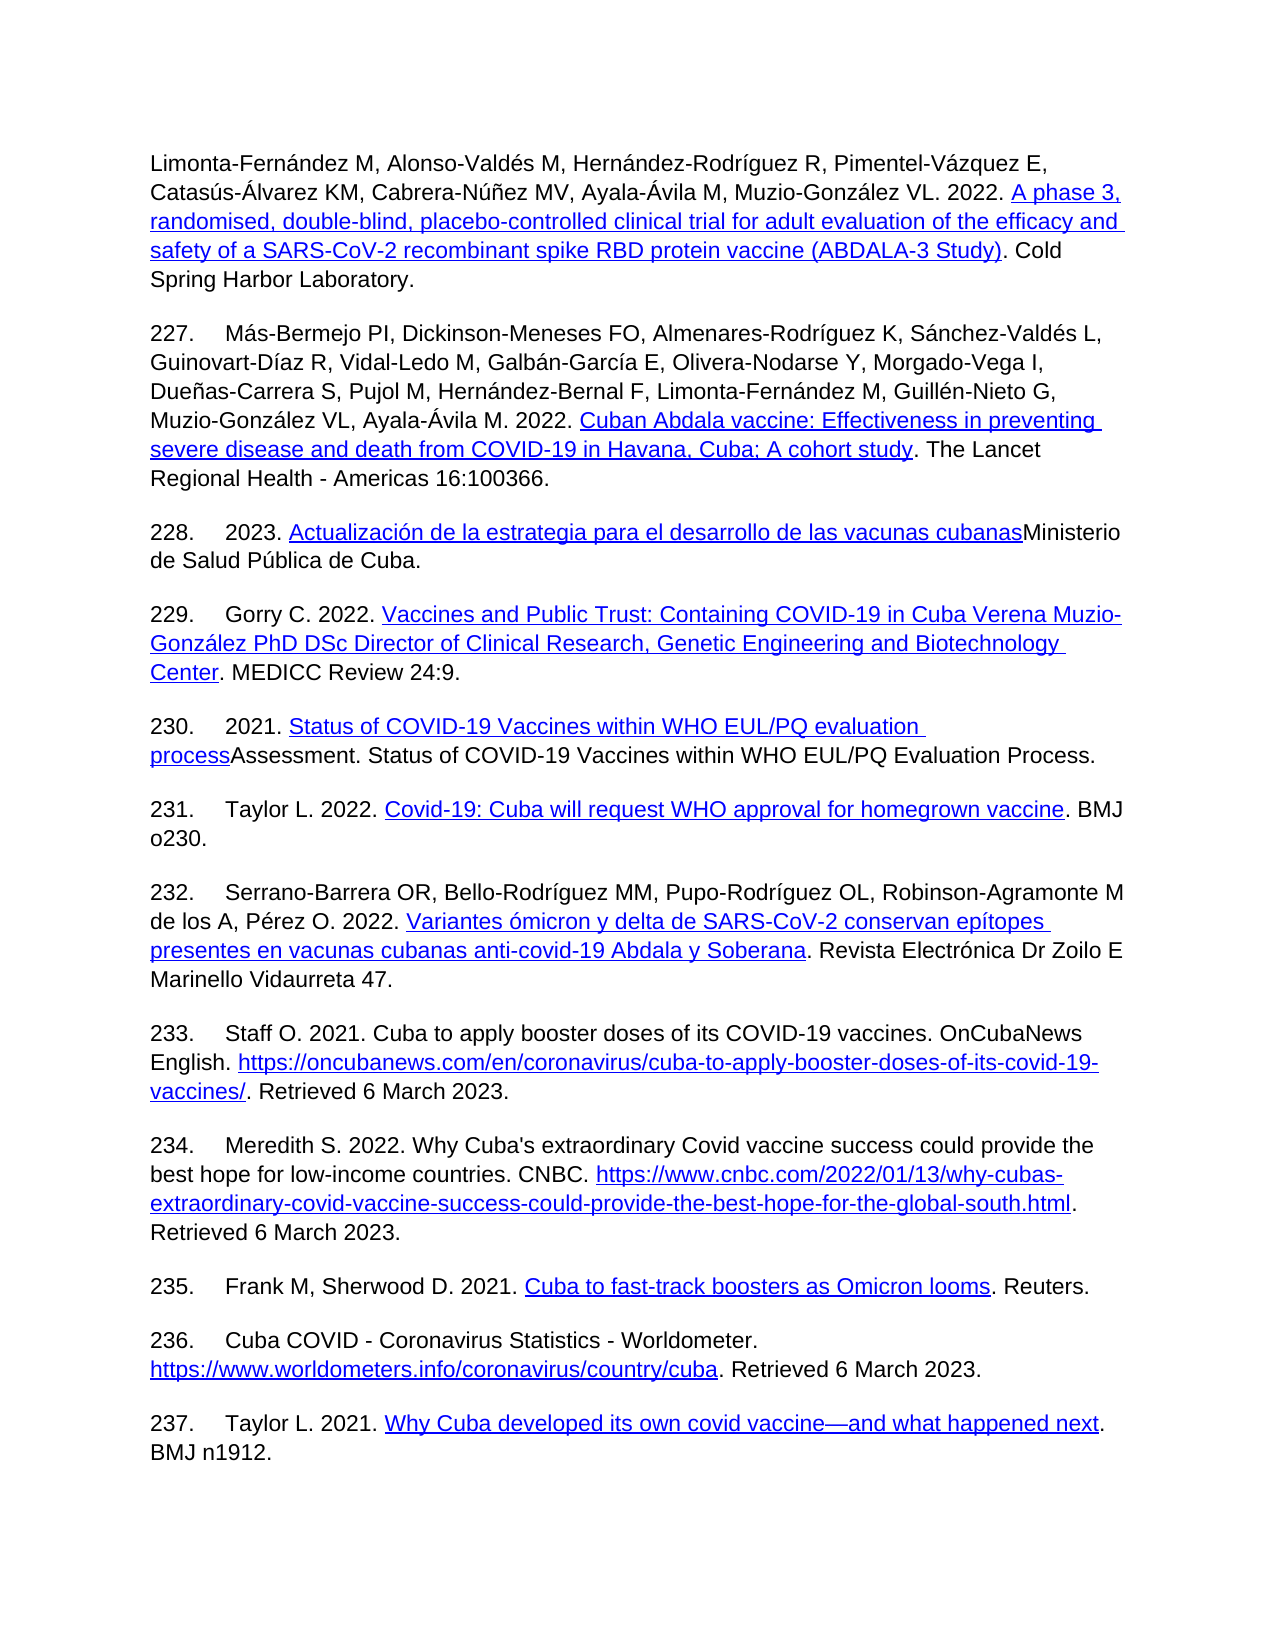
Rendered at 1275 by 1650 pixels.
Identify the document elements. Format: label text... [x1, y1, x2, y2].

text 231. Taylor L. 2022. Covid-19: Cuba will request WHO approval for homegrown vaccine. BMJ o230. [150, 796, 1125, 852]
text 235. Frank M, Sherwood D. 2021. Cuba to fast-track boosters as Omicron looms. Reuters. [150, 1273, 1125, 1299]
text 228. 2023. Actualización de la estrategia para el desarrollo de las vacunas cubanasMinisterio de Salud Pública de Cuba. [150, 518, 1125, 574]
text 229. Gorry C. 2022. Vaccines and Public Trust: Containing COVID-19 in Cuba Verena Muzio-González PhD DSc Director of Clinical Research, Genetic Engineering and Biotechnology Center. MEDICC Review 24:9. [150, 601, 1125, 686]
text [150, 150, 1125, 231]
text 237. Taylor L. 2021. Why Cuba developed its own covid vaccine—and what happened next. BMJ n1912. [150, 1409, 1125, 1465]
text 236. Cuba COVID - Coronavirus Statistics - Worldometer. https://www.worldometers.info/coronavirus/country/cuba. Retrieved 6 March 2023. [150, 1327, 1125, 1382]
text 232. Serrano-Barrera OR, Bello-Rodríguez MM, Pupo-Rodríguez OL, Robinson-Agramonte M de los A, Pérez O. 2022. Variantes ómicron y delta de SARS-CoV-2 conservan epítopes presentes en vacunas cubanas anti-covid-19 Abdala y Soberana. Revista Electrónica Dr Zoilo E Marinello Vidaurreta 47. [150, 879, 1125, 992]
text 227. Más-Bermejo PI, Dickinson-Meneses FO, Almenares-Rodríguez K, Sánchez-Valdés L, Guinovart-Díaz R, Vidal-Ledo M, Galbán-García E, Olivera-Nodarse Y, Morgado-Vega I, Dueñas-Carrera S, Pujol M, Hernández-Bernal F, Limonta-Fernández M, Guillén-Nieto G, Muzio-González VL, Ayala-Ávila M. 2022. Cuban Abdala vaccine: Effectiveness in preventing severe disease and death from COVID-19 in Havana, Cuba; A cohort study. The Lancet Regional Health - Americas 16:100366. [150, 320, 1125, 491]
text 233. Staff O. 2021. Cuba to apply booster doses of its COVID-19 vaccines. OnCubaNews English. https://oncubanews.com/en/coronavirus/cuba-to-apply-booster-doses-of-its-covid-19-vaccines/. Retrieved 6 March 2023. [150, 1020, 1125, 1104]
text 230. 2021. Status of COVID-19 Vaccines within WHO EUL/PQ evaluation processAssessment. Status of COVID-19 Vaccines within WHO EUL/PQ Evaluation Process. [150, 713, 1125, 769]
text 234. Meredith S. 2022. Why Cuba's extraordinary Covid vaccine success could provide the best hope for low-income countries. CNBC. https://www.cnbc.com/2022/01/13/why-cubas-extraordinary-covid-vaccine-success-could-provide-the-best-hope-for-the-global-south.html. Retrieved 6 March 2023. [150, 1132, 1125, 1245]
